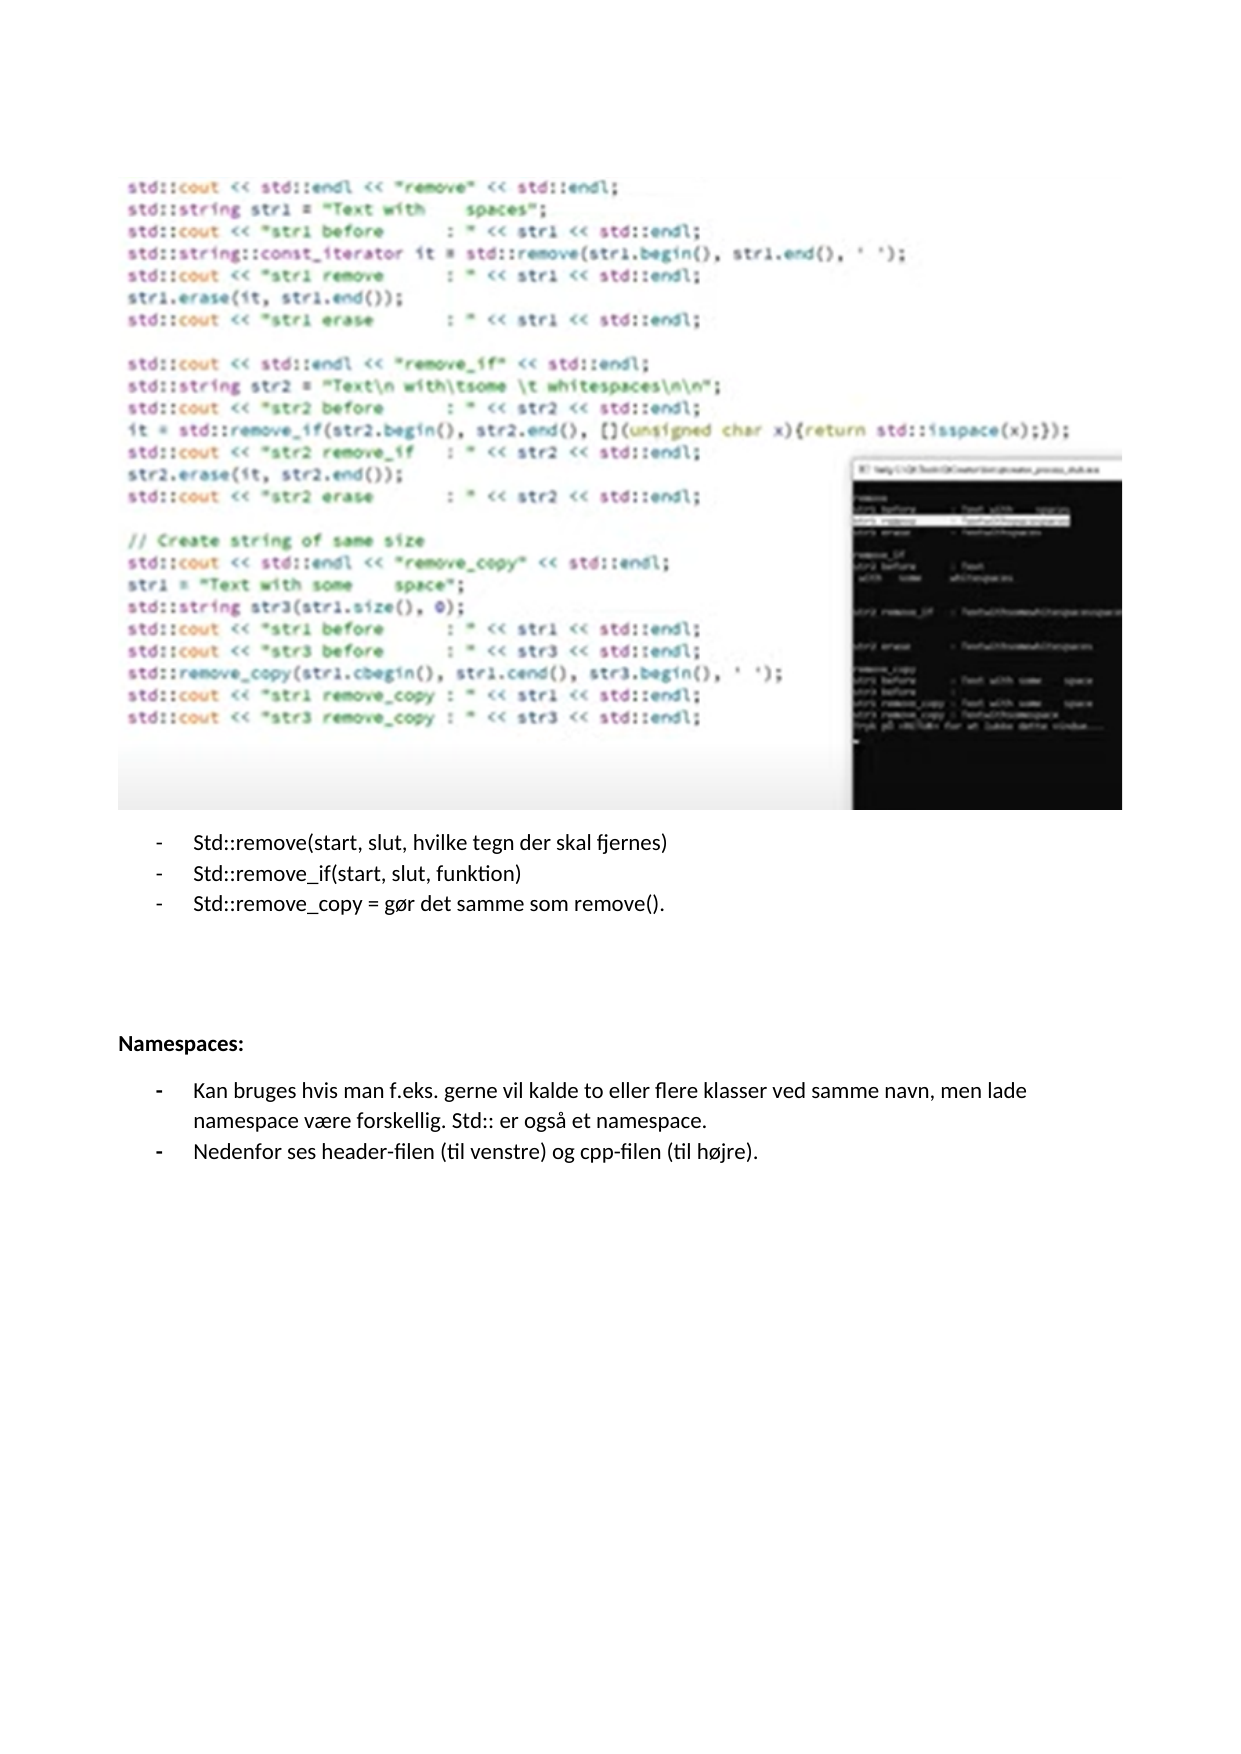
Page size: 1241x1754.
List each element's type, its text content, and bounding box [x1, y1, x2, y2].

list Std::remove_if(start, slut, funktion) [156, 859, 1122, 887]
text Namespaces: [118, 1029, 1122, 1058]
list Std::remove(start, slut, hvilke tegn der skal fjernes) [156, 828, 1122, 857]
list Std::remove_copy = gør det samme som remove(). [156, 889, 1122, 917]
list Nedenfor ses header-filen (til venstre) og cpp-filen (til højre). [156, 1137, 1122, 1165]
picture [118, 177, 1123, 810]
list Kan bruges hvis man f.eks. gerne vil kalde to eller flere klasser ved samme navn, men lade namespace være forskellig. Std:: er også et namespace. [156, 1076, 1122, 1135]
